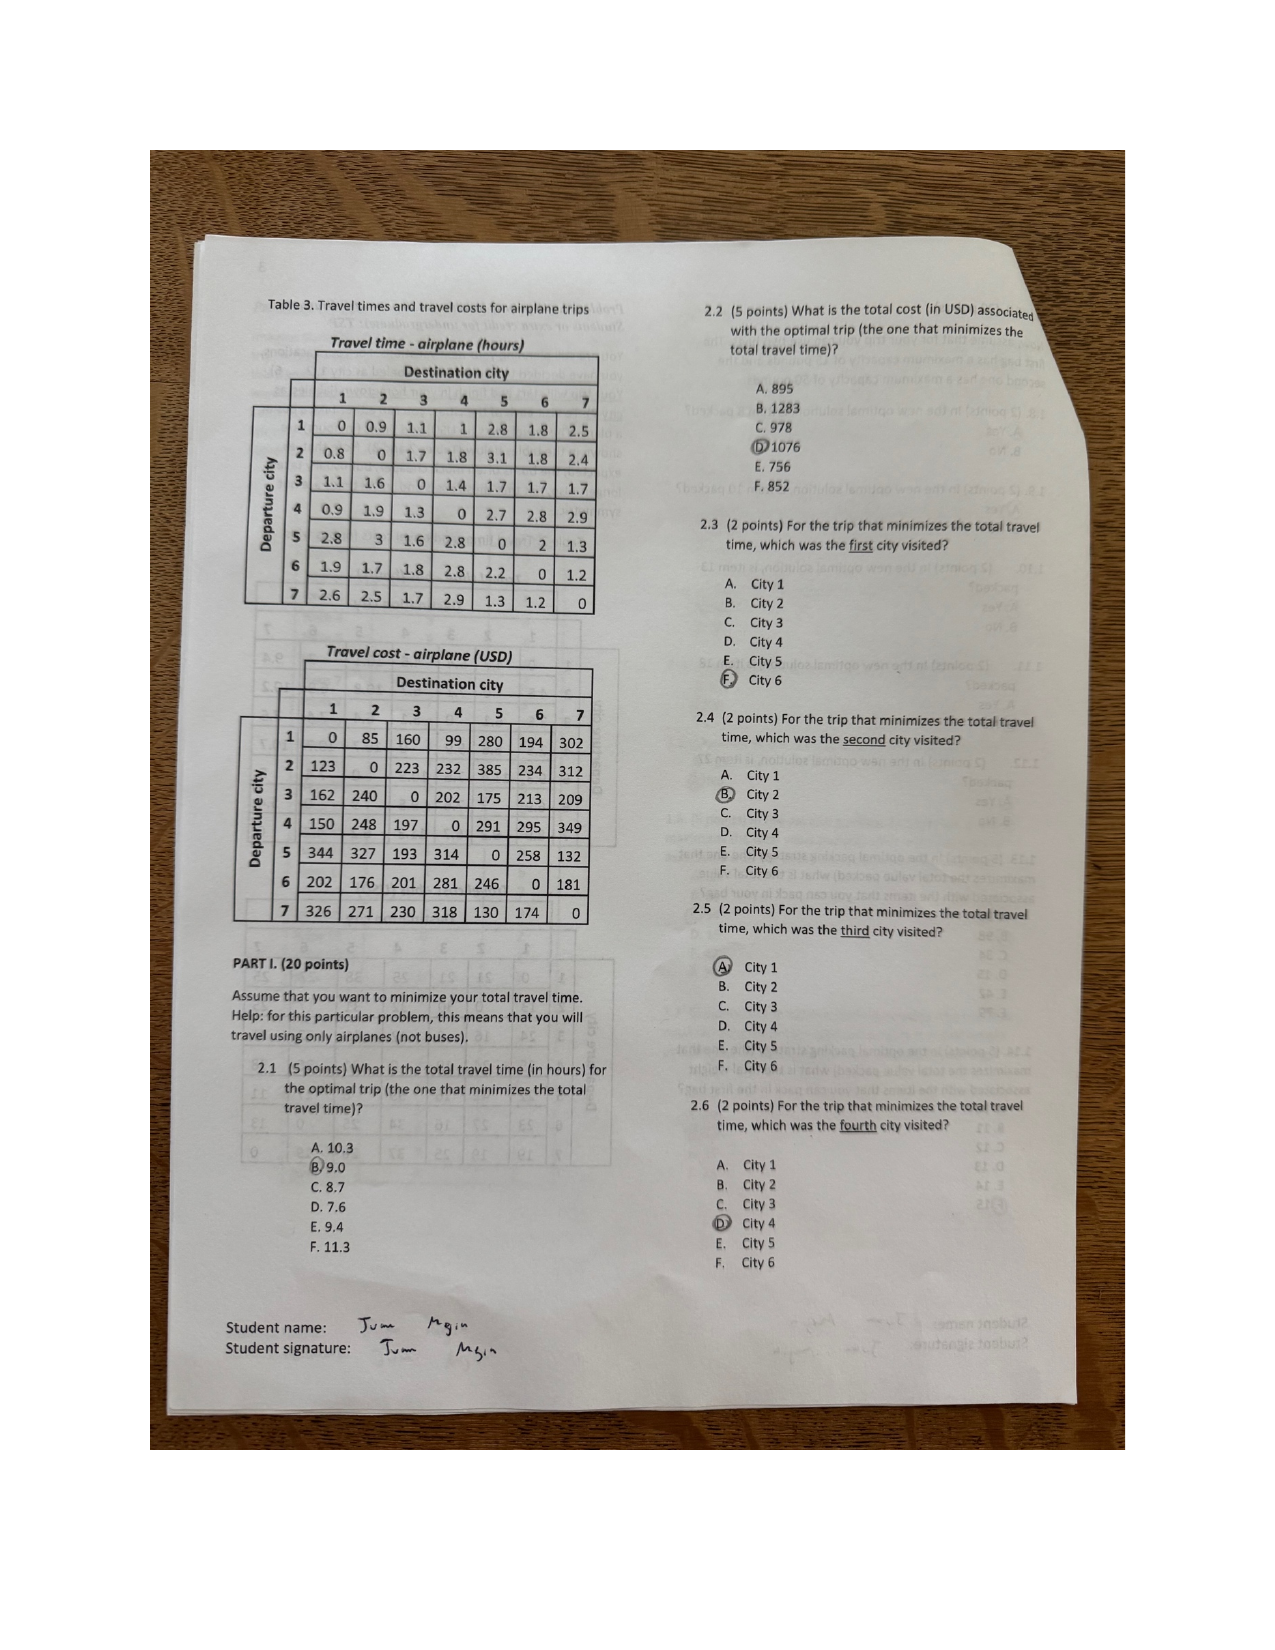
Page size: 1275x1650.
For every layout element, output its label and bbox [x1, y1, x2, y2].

picture [150, 150, 1125, 1450]
